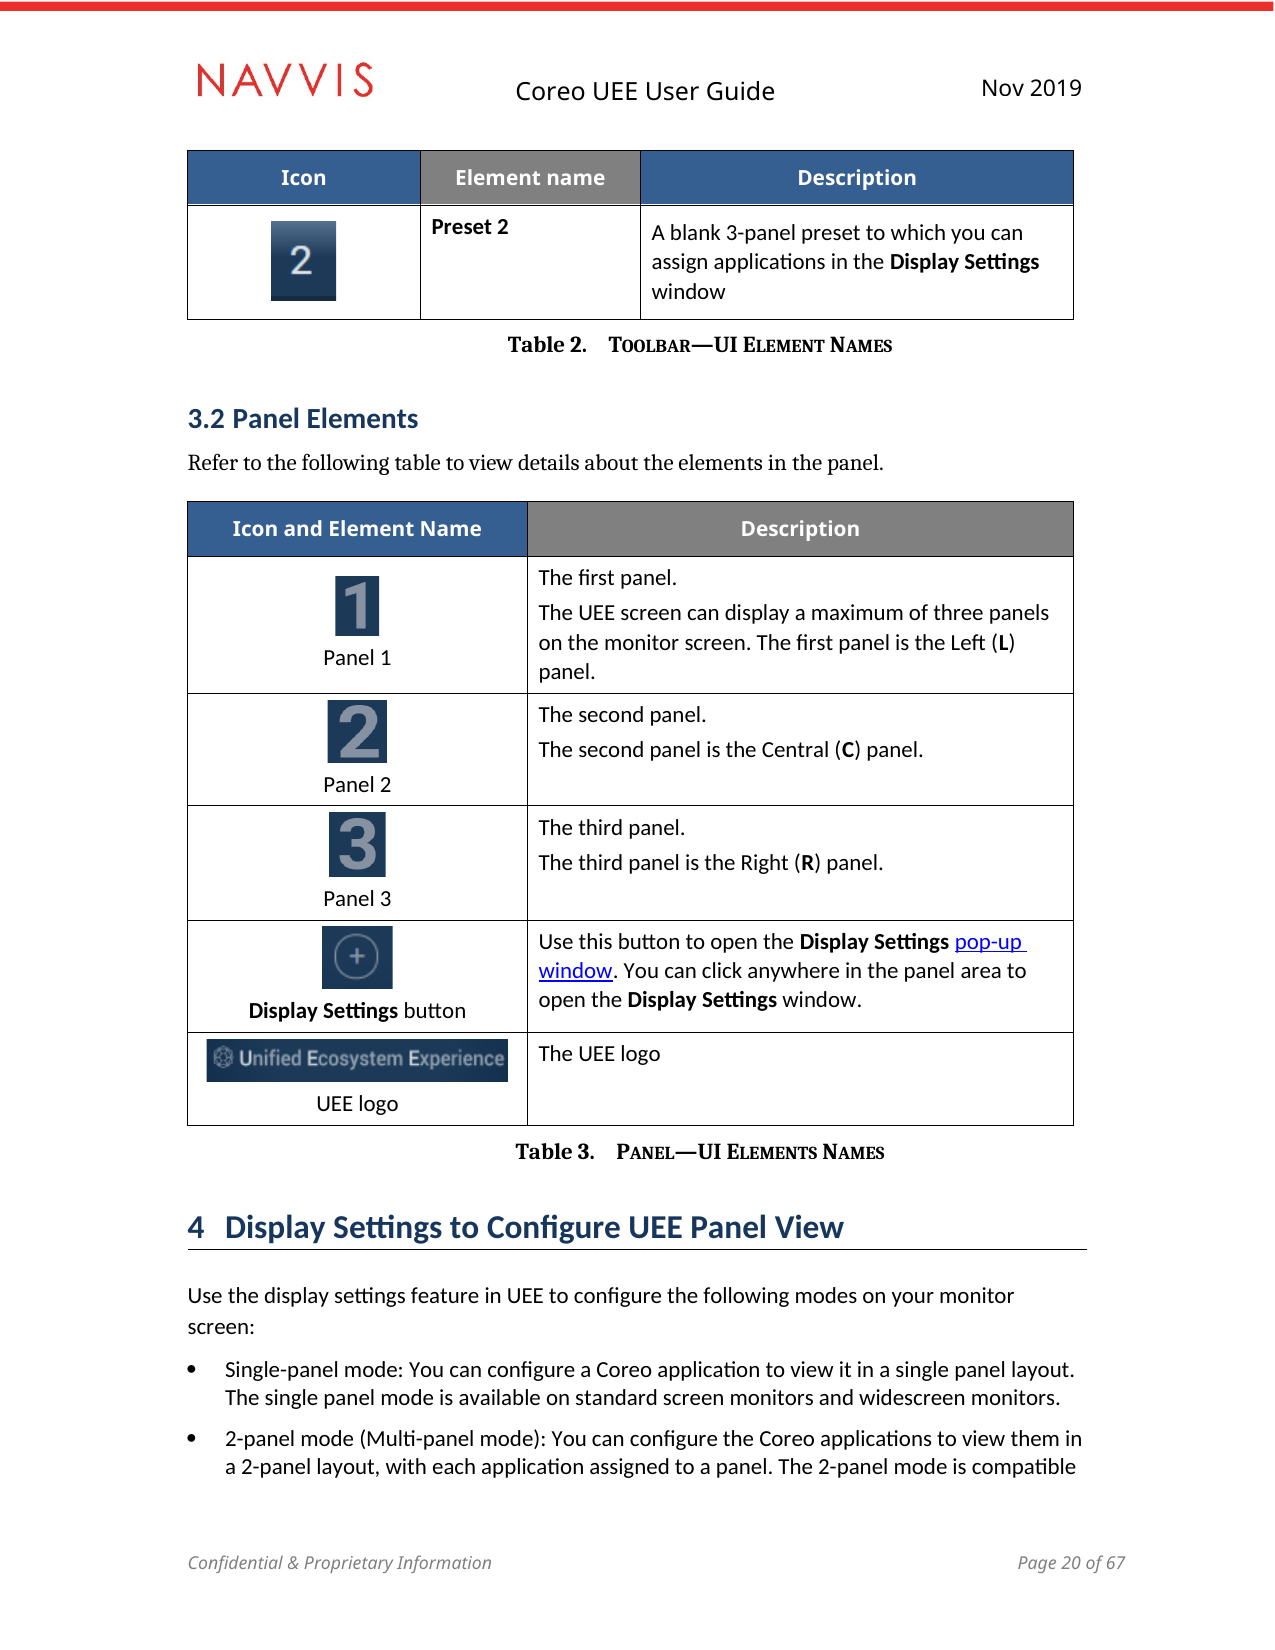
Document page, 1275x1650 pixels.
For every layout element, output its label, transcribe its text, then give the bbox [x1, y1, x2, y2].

table_cell [188, 206, 420, 318]
picture [187, 55, 383, 104]
table_cell The first panel. The UEE screen can display a maximum of three panels on the monitor screen. The first panel is the Left (L) panel. [528, 557, 1073, 693]
table_header Icon [188, 151, 420, 204]
picture [329, 812, 386, 877]
table_cell Panel 3 [188, 806, 527, 919]
subtitle Panel Elements [187, 400, 1087, 435]
picture [206, 1039, 508, 1082]
table_cell Panel 2 [188, 694, 527, 805]
table_cell The second panel. The second panel is the Central (C) panel. [528, 694, 1073, 805]
text Refer to the following table to view details about the elements in the panel. [187, 450, 1087, 476]
table_cell A blank 3-panel preset to which you can assign applications in the Display Settings window [641, 206, 1073, 318]
picture [327, 700, 387, 763]
table_cell Use this button to open the Display Settings pop-up window. You can click anywhere in the panel area to open the Display Settings window. [528, 921, 1073, 1032]
subtitle Display Settings to Configure UEE Panel View [187, 1206, 1087, 1250]
text Use the display settings feature in UEE to configure the following modes on your monitor screen: [187, 1281, 1087, 1340]
text Panel—UI Elements Names [312, 1139, 1087, 1165]
table_cell The third panel. The third panel is the Right (R) panel. [528, 806, 1073, 919]
table_cell Preset 2 [421, 206, 640, 318]
table_header Element name [421, 151, 640, 204]
table_cell Display Settings button [188, 921, 527, 1032]
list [187, 1424, 1087, 1480]
text Toolbar—UI Element Names [312, 332, 1087, 358]
picture [335, 576, 380, 636]
picture [322, 926, 393, 989]
list Single-panel mode: You can configure a Coreo application to view it in a single panel layout. The single panel mode is available on standard screen monitors and widescreen monitors. [187, 1355, 1087, 1411]
table_header Description [528, 502, 1073, 556]
table_cell The UEE logo [528, 1033, 1073, 1125]
picture [271, 221, 337, 301]
table_header Icon and Element Name [188, 502, 527, 556]
table_cell Panel 1 [188, 557, 527, 693]
table_cell UEE logo [188, 1033, 527, 1125]
table_header Description [641, 151, 1073, 204]
